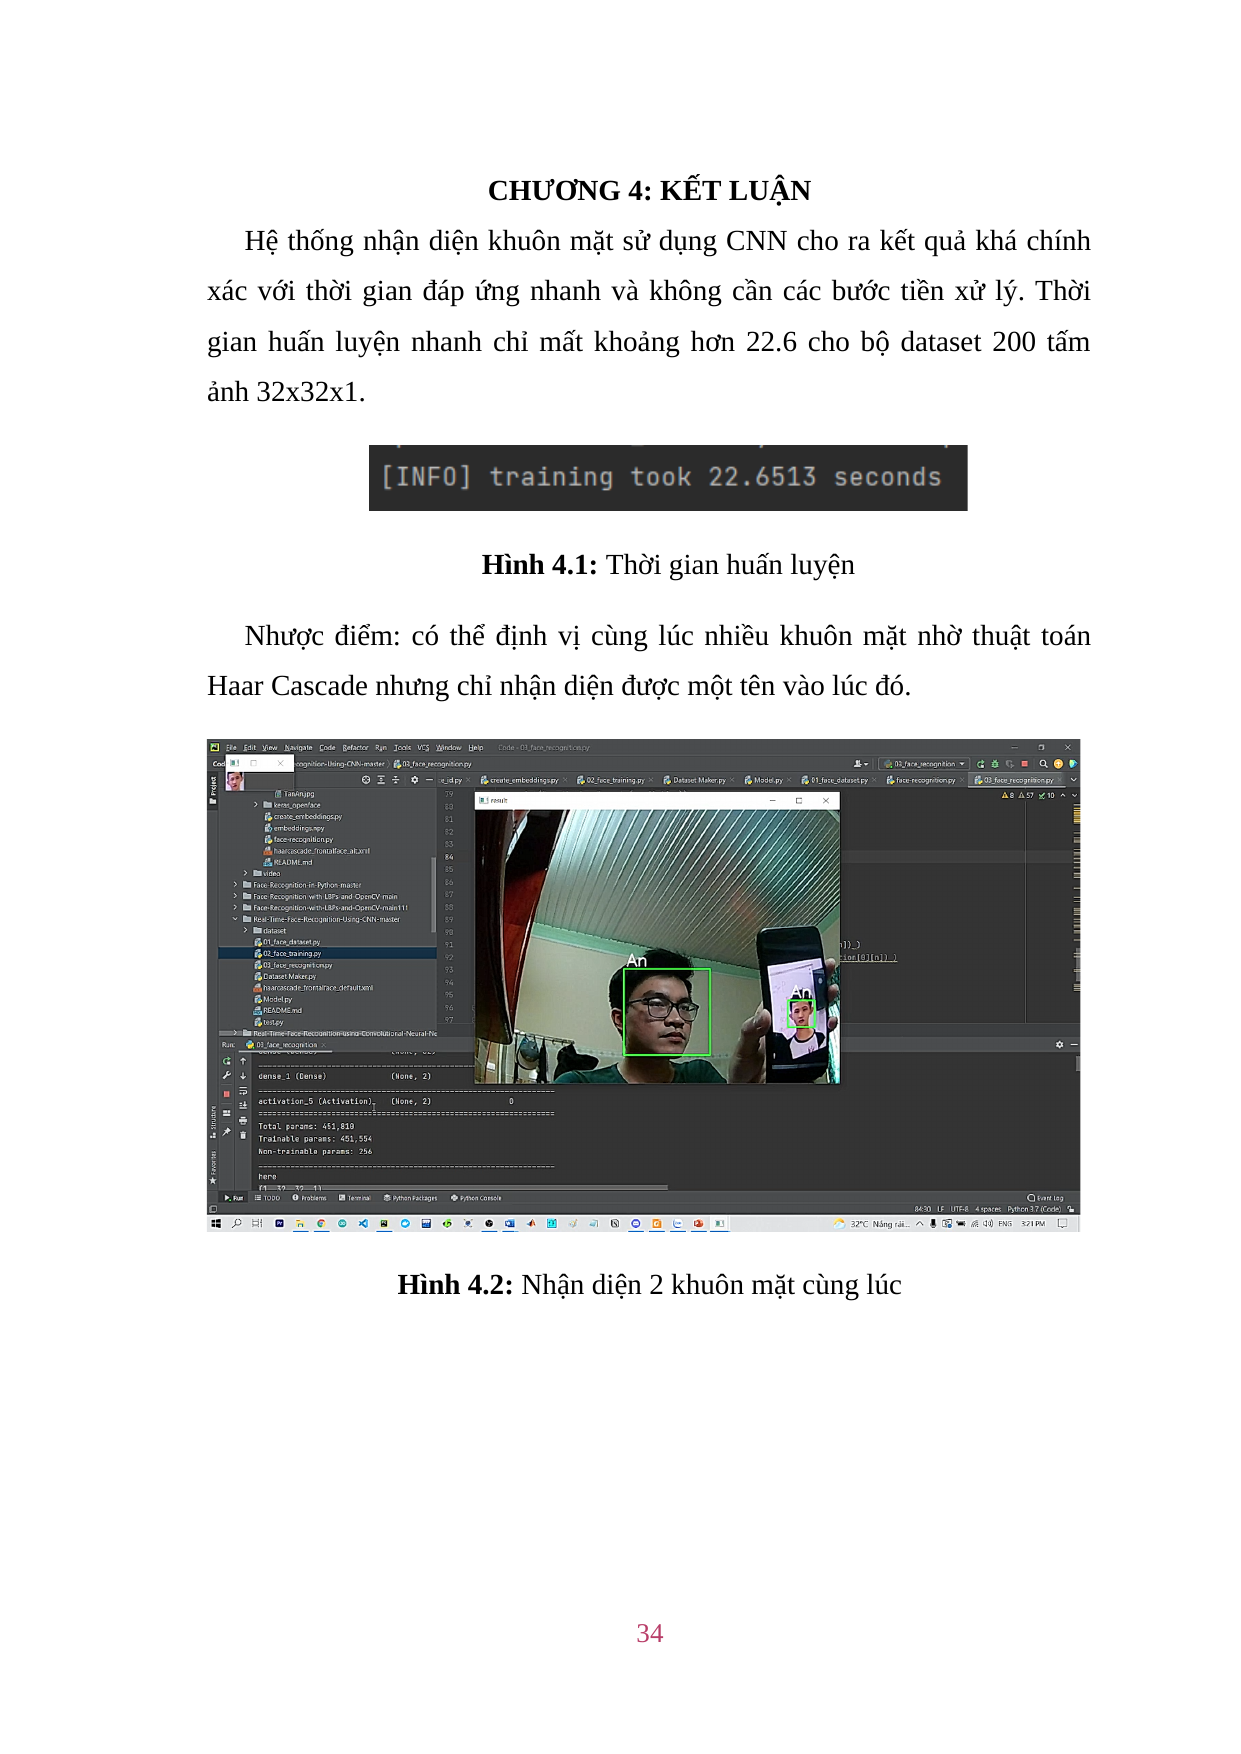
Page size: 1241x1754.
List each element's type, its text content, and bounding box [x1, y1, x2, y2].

text Hình 4.2: Nhận diện 2 khuôn mặt cùng lúc [207, 1267, 1092, 1301]
picture [369, 445, 968, 511]
text Hệ thống nhận diện khuôn mặt sử dụng CNN cho ra kết quả khá chính xác với thời gian đáp ứng nhanh và không cần các bước tiền xử lý. Thời gian huấn luyện nhanh chỉ mất khoảng hơn 22.6 cho bộ dataset 200 tấm ảnh 32x32x1. [207, 223, 1092, 407]
subtitle CHƯƠNG 4: KẾT LUẬN [207, 173, 1092, 206]
picture [206, 739, 1081, 1232]
text Hình 4.1: Thời gian huấn luyện [207, 547, 1092, 581]
text Nhược điểm: có thể định vị cùng lúc nhiều khuôn mặt nhờ thuật toán Haar Cascade nhưng chỉ nhận diện được một tên vào lúc đó. [207, 618, 1092, 702]
